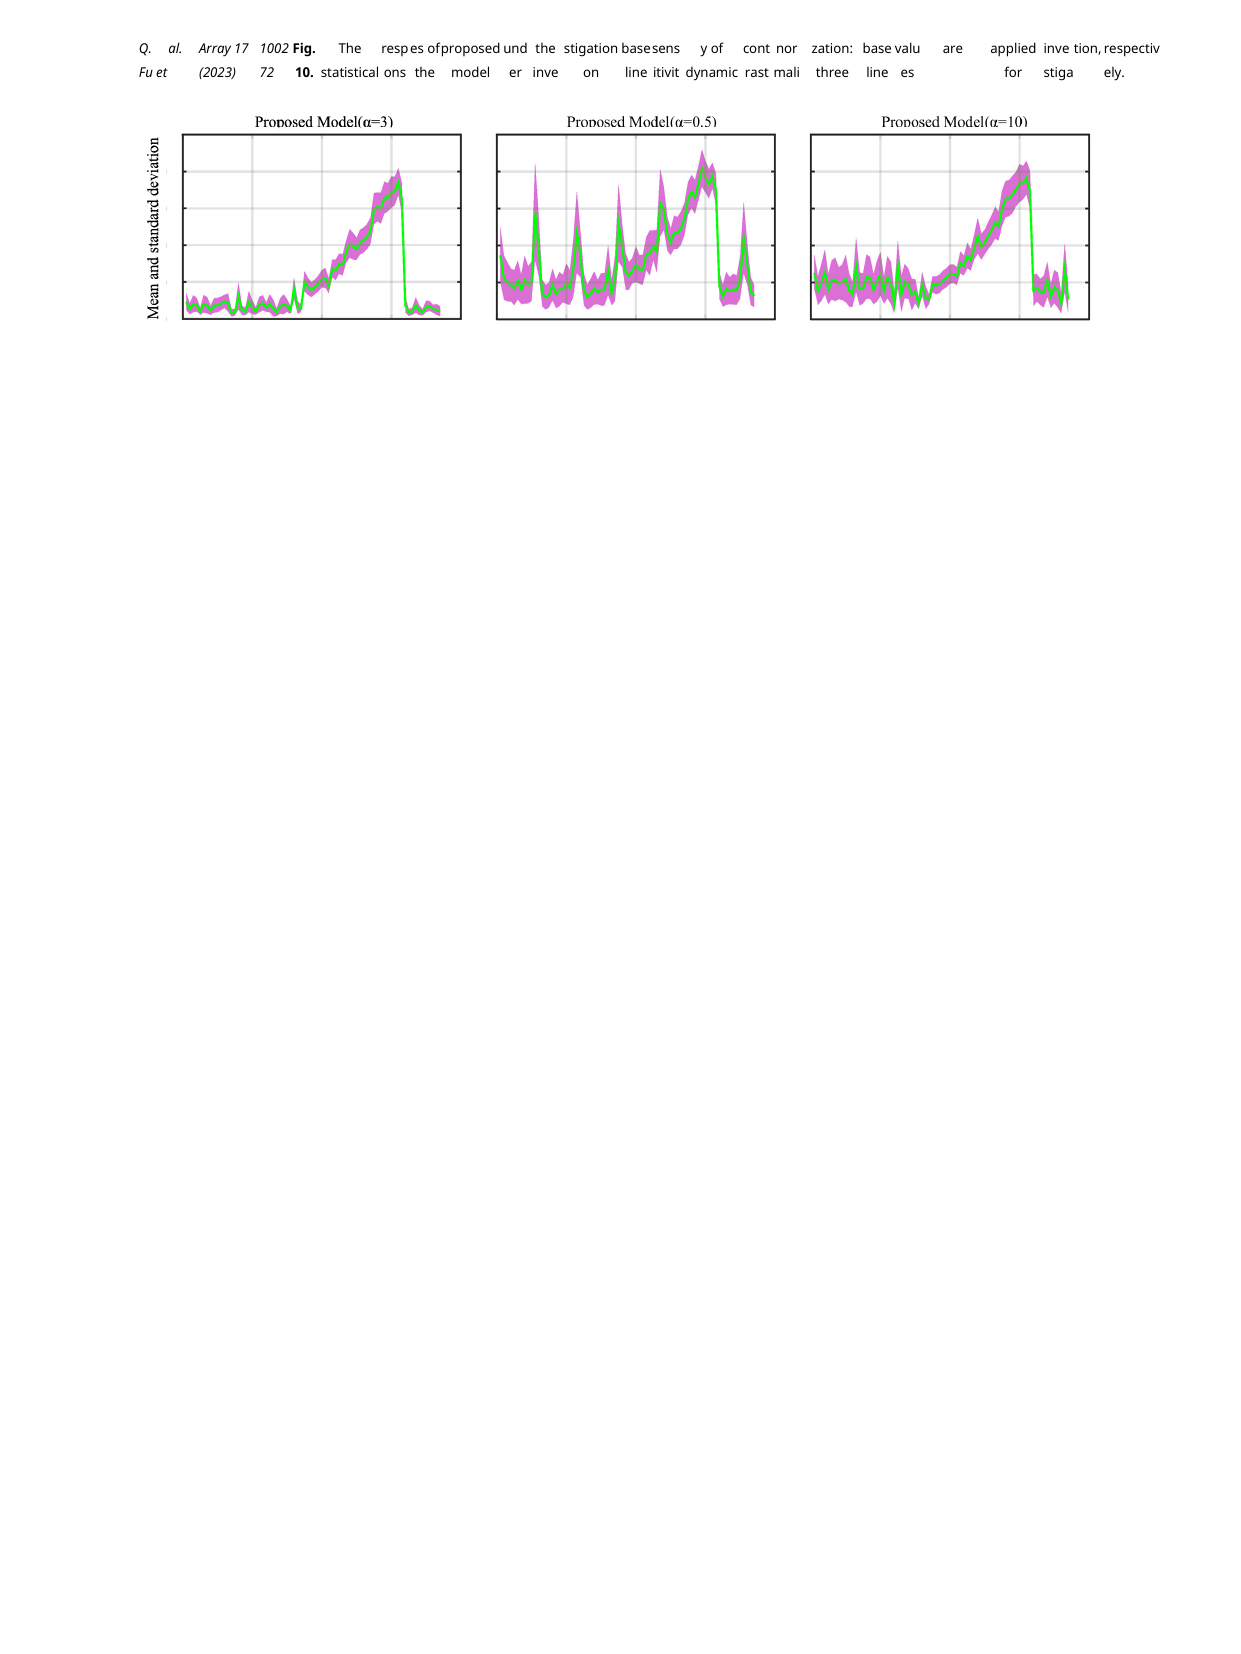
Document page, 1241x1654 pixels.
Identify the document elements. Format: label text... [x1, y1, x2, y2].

text investigation, respectively. [1043, 34, 1165, 82]
text Q. Fu et al. Array 17 (2023) 100272 [139, 34, 289, 82]
picture [145, 114, 1094, 336]
text Fig. 10. The statistical responses of the proposed model under the investigation on baseline sensitivity of dynamic contrast normalization: three baseline values are applied for [289, 34, 1043, 82]
